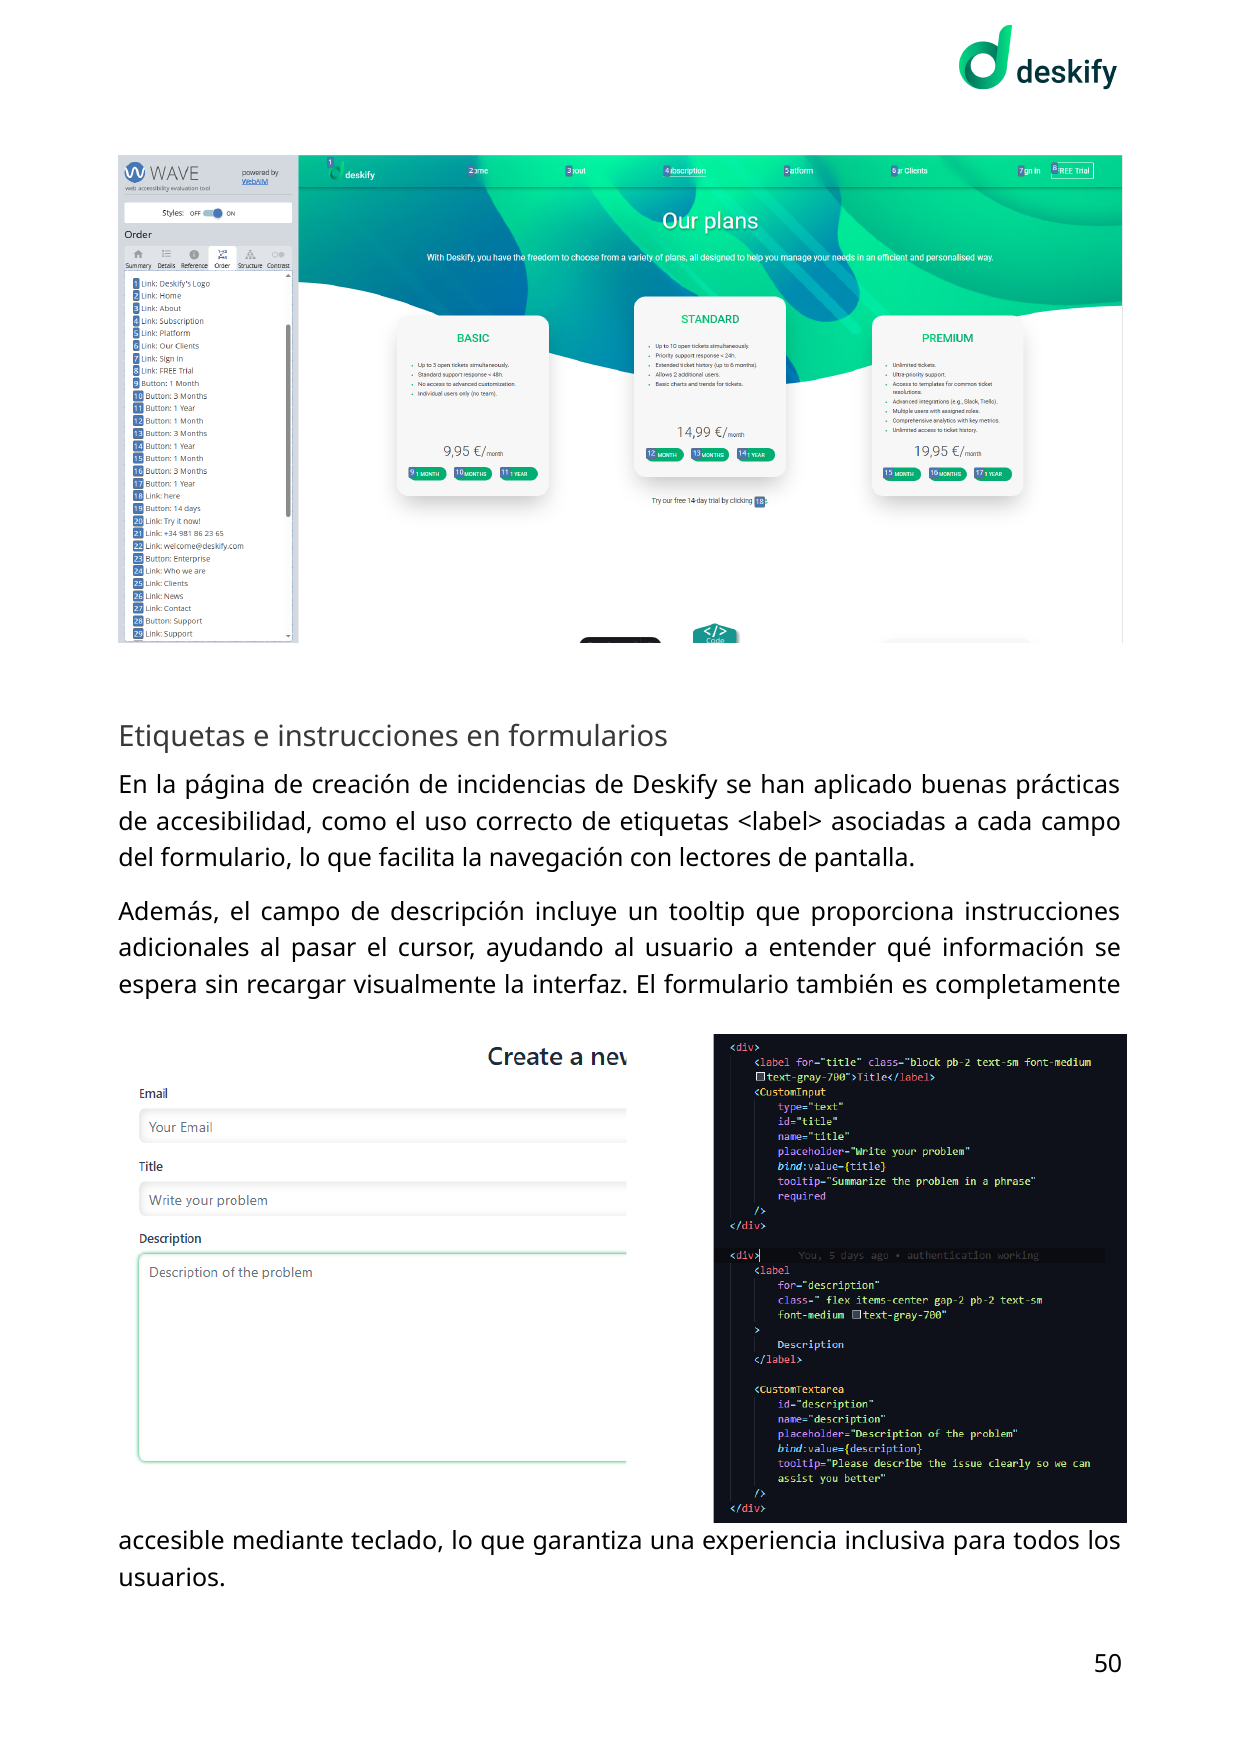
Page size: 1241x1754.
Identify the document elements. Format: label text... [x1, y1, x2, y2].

subtitle Etiquetas e instrucciones en formularios [118, 715, 1122, 755]
text En la página de creación de incidencias de Deskify se han aplicado buenas prácticas de accesibilidad, como el uso correcto de etiquetas <label> asociadas a cada campo del formulario, lo que facilita la navegación con lectores de pantalla. [118, 766, 1122, 874]
picture [118, 155, 1123, 643]
picture [953, 22, 1127, 92]
picture [118, 1035, 627, 1523]
picture [713, 1034, 1127, 1523]
